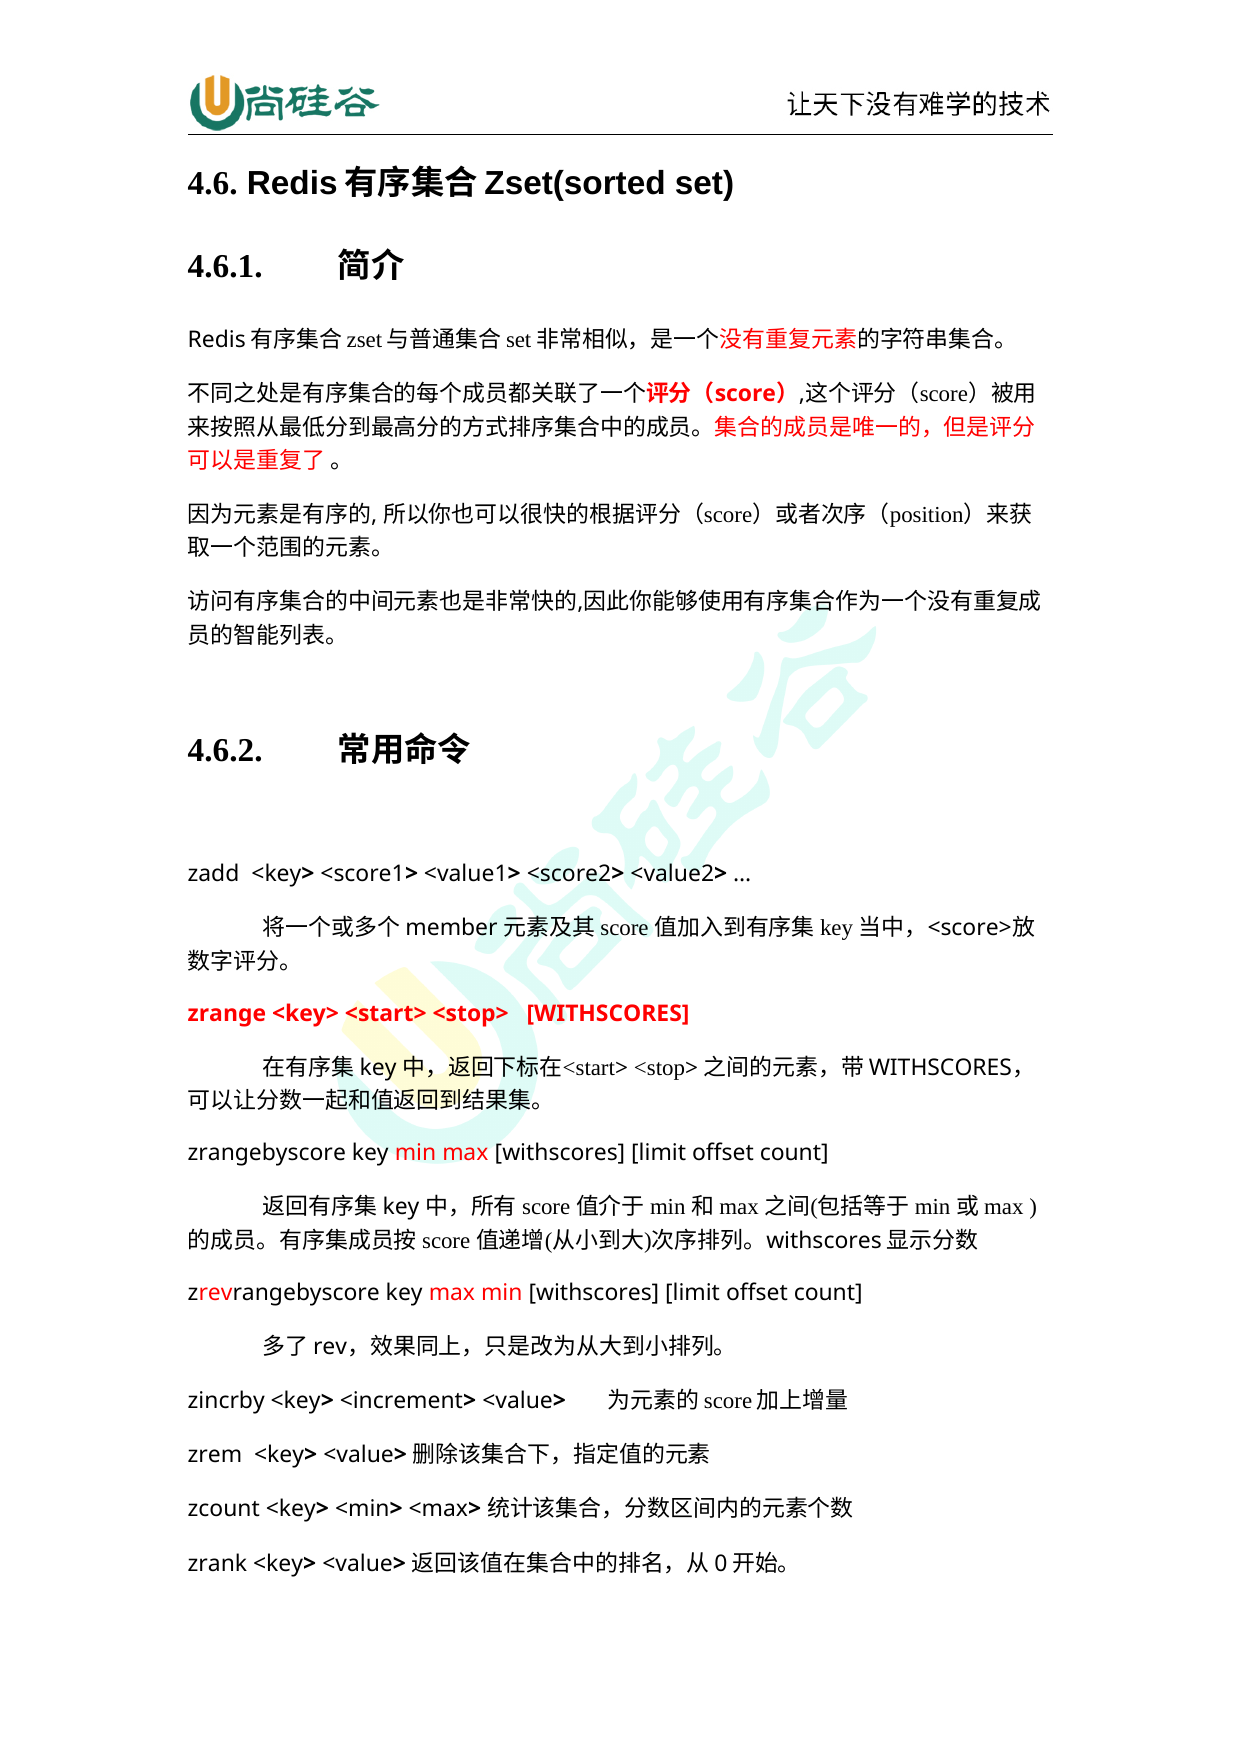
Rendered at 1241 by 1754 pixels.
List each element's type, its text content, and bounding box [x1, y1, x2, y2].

text 因为元素是有序的, 所以你也可以很快的根据评分（score）或者次序（position）来获取一个范围的元素。 [187, 496, 1053, 562]
text 返回有序集 key 中，所有 score 值介于 min 和 max 之间(包括等于 min 或 max )的成员。有序集成员按 score 值递增(从小到大)次序排列。withscores显示分数 [187, 1188, 1053, 1255]
text zrem <key> <value> 删除该集合下，指定值的元素 [187, 1436, 1053, 1469]
text zrevrangebyscore key max min [withscores] [limit offset count] [187, 1276, 1053, 1307]
text zincrby <key> <increment> <value> 为元素的score加上增量 [187, 1382, 1053, 1415]
text zrangebyscore key min max [withscores] [limit offset count] [187, 1136, 1053, 1167]
text 不同之处是有序集合的每个成员都关联了一个评分（score）,这个评分（score）被用来按照从最低分到最高分的方式排序集合中的成员。集合的成员是唯一的，但是评分可以是重复了 。 [187, 375, 1053, 475]
list 简介 [187, 238, 1053, 287]
text zadd <key> <score1> <value1> <score2> <value2> … [187, 857, 1053, 888]
text 访问有序集合的中间元素也是非常快的,因此你能够使用有序集合作为一个没有重复成员的智能列表。 [187, 583, 1053, 650]
text zrank <key> <value> 返回该值在集合中的排名，从0开始。 [187, 1544, 1053, 1578]
text Redis有序集合zset与普通集合set非常相似，是一个没有重复元素的字符串集合。 [187, 321, 1053, 354]
text 将一个或多个 member 元素及其 score 值加入到有序集 key 当中，<score>放数字评分。 [187, 909, 1053, 976]
text zcount <key> <min> <max> 统计该集合，分数区间内的元素个数 [187, 1490, 1053, 1523]
text 多了rev，效果同上，只是改为从大到小排列。 [187, 1328, 1053, 1361]
list Redis有序集合Zset(sorted set) [187, 156, 1053, 204]
list 常用命令 [187, 723, 1053, 771]
picture [187, 73, 1053, 132]
text zrange <key> <start> <stop> [WITHSCORES] [187, 997, 1053, 1028]
text 在有序集 key 中，返回下标在<start> <stop> 之间的元素，带WITHSCORES，可以让分数一起和值返回到结果集。 [187, 1049, 1053, 1115]
